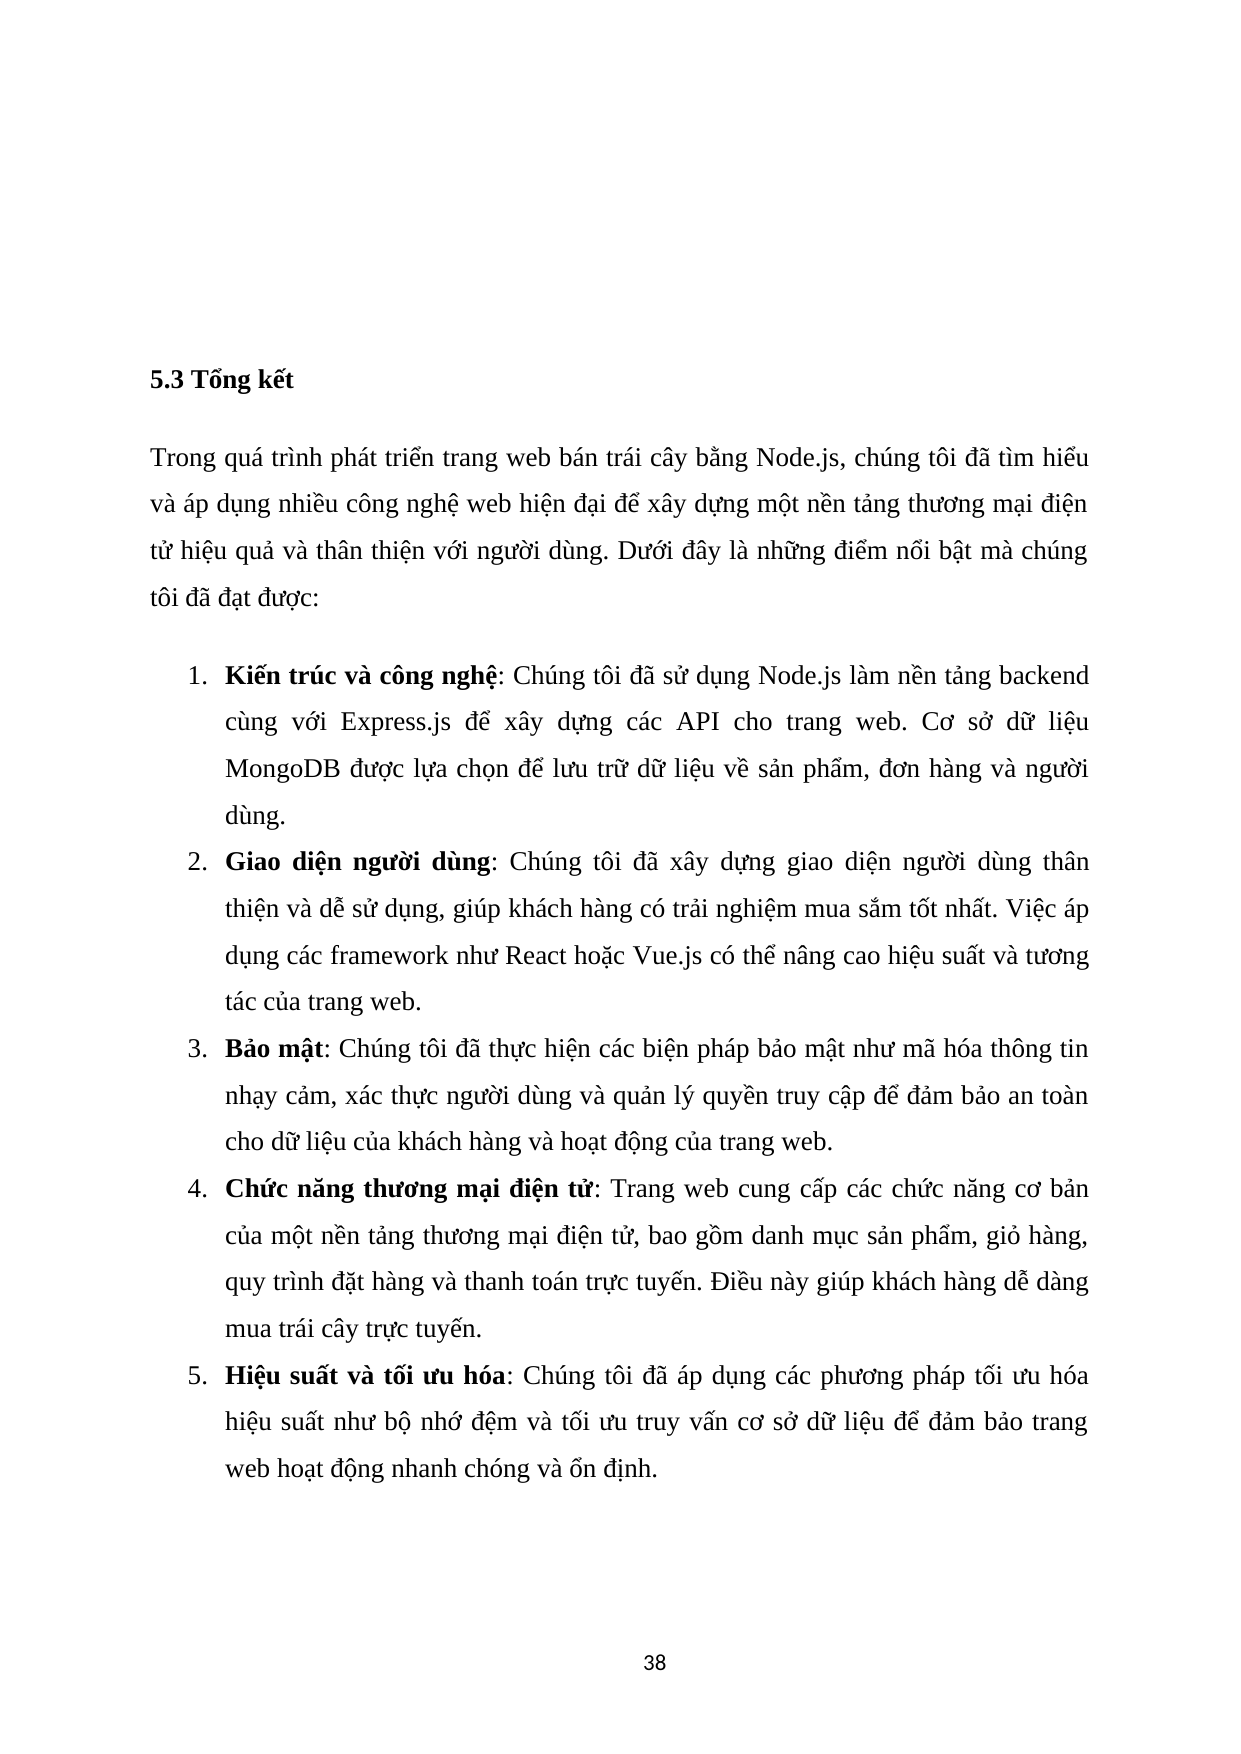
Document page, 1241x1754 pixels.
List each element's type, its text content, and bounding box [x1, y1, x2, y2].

text 5.3 Tổng kết [150, 363, 1090, 394]
text Trong quá trình phát triển trang web bán trái cây bằng Node.js, chúng tôi đã tìm hiểu và áp dụng nhiều công nghệ web hiện đại để xây dựng một nền tảng thương mại điện tử hiệu quả và thân thiện với người dùng. Dưới đây là những điểm nổi bật mà chúng tôi đã đạt được: [150, 441, 1090, 612]
list Hiệu suất và tối ưu hóa: Chúng tôi đã áp dụng các phương pháp tối ưu hóa hiệu suất như bộ nhớ đệm và tối ưu truy vấn cơ sở dữ liệu để đảm bảo trang web hoạt động nhanh chóng và ổn định. [187, 1359, 1090, 1483]
list Kiến trúc và công nghệ: Chúng tôi đã sử dụng Node.js làm nền tảng backend cùng với Express.js để xây dựng các API cho trang web. Cơ sở dữ liệu MongoDB được lựa chọn để lưu trữ dữ liệu về sản phẩm, đơn hàng và người dùng. [187, 659, 1090, 830]
list Giao diện người dùng: Chúng tôi đã xây dựng giao diện người dùng thân thiện và dễ sử dụng, giúp khách hàng có trải nghiệm mua sắm tốt nhất. Việc áp dụng các framework như React hoặc Vue.js có thể nâng cao hiệu suất và tương tác của trang web. [187, 845, 1090, 1017]
list Bảo mật: Chúng tôi đã thực hiện các biện pháp bảo mật như mã hóa thông tin nhạy cảm, xác thực người dùng và quản lý quyền truy cập để đảm bảo an toàn cho dữ liệu của khách hàng và hoạt động của trang web. [187, 1032, 1090, 1157]
list Chức năng thương mại điện tử: Trang web cung cấp các chức năng cơ bản của một nền tảng thương mại điện tử, bao gồm danh mục sản phẩm, giỏ hàng, quy trình đặt hàng và thanh toán trực tuyến. Điều này giúp khách hàng dễ dàng mua trái cây trực tuyến. [187, 1172, 1090, 1343]
